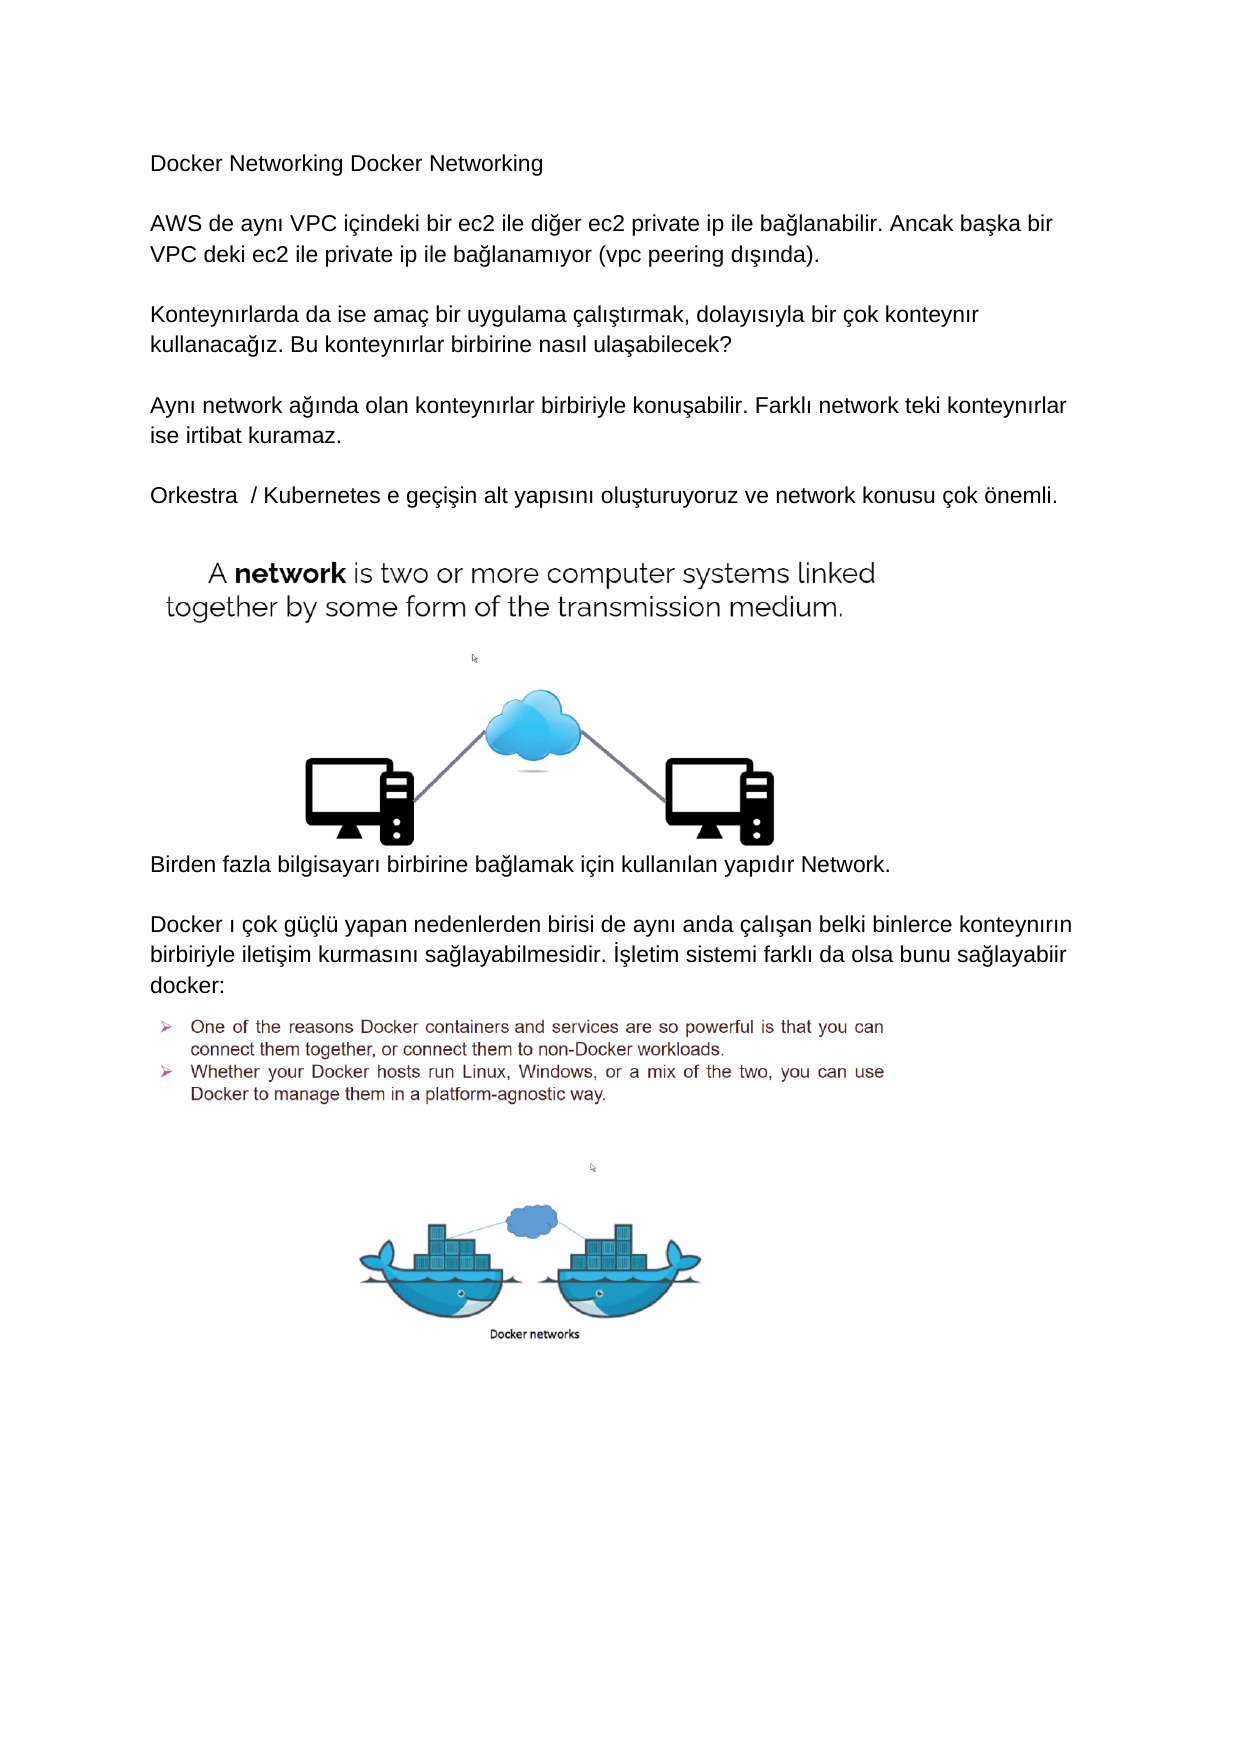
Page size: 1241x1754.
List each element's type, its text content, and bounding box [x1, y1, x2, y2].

text Konteynırlarda da ise amaç bir uygulama çalıştırmak, dolayısıyla bir çok konteynır kullanacağız. Bu konteynırlar birbirine nasıl ulaşabilecek? [150, 301, 1090, 358]
text Orkestra / Kubernetes e geçişin alt yapısını oluşturuyoruz ve network konusu çok önemli. [150, 482, 1090, 509]
text AWS de aynı VPC içindeki bir ec2 ile diğer ec2 private ip ile bağlanabilir. Ancak başka bir VPC deki ec2 ile private ip ile bağlanamıyor (vpc peering dışında). [150, 210, 1090, 267]
picture [150, 1001, 901, 1348]
picture [150, 542, 901, 847]
text Birden fazla bilgisayarı birbirine bağlamak için kullanılan yapıdır Network. [150, 851, 1090, 877]
text Docker Networking Docker Networking [150, 150, 1090, 176]
text Docker ı çok güçlü yapan nedenlerden birisi de aynı anda çalışan belki binlerce konteynırın birbiriyle iletişim kurmasını sağlayabilmesidir. İşletim sistemi farklı da olsa bunu sağlayabiir docker: [150, 911, 1090, 998]
text Aynı network ağında olan konteynırlar birbiriyle konuşabilir. Farklı network teki konteynırlar ise irtibat kuramaz. [150, 392, 1090, 448]
